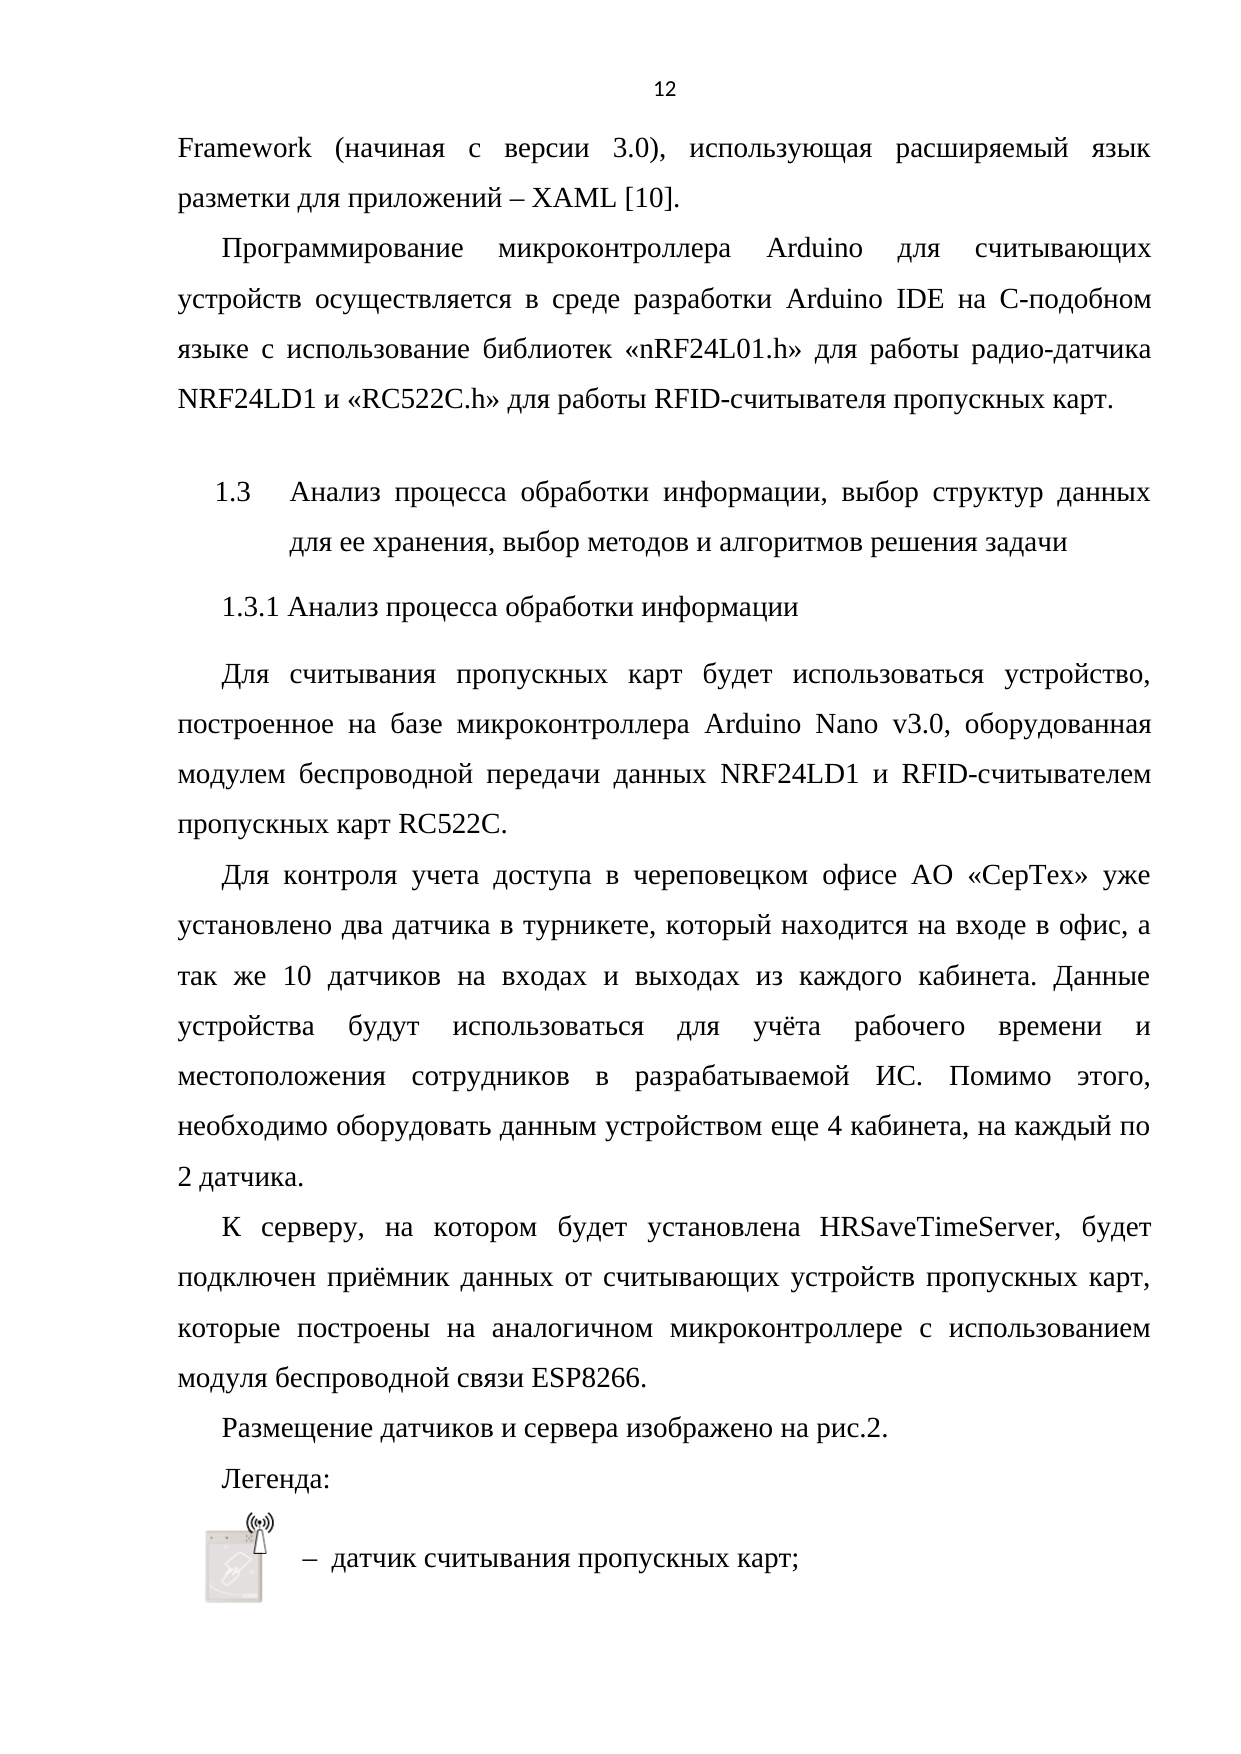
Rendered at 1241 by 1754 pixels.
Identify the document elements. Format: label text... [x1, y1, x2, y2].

table_header [192, 1511, 291, 1616]
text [177, 130, 1152, 214]
table_header – датчик считывания пропускных карт; [291, 1511, 1163, 1616]
text Легенда: [177, 1461, 1152, 1494]
text Размещение датчиков и сервера изображено на рис.2. [177, 1410, 1152, 1444]
text Для контроля учета доступа в череповецком офисе АО «СерТех» уже установлено два датчика в турникете, который находится на входе в офис, а так же 10 датчиков на входах и выходах из каждого кабинета. Данные устройства будут использоваться для учёта рабочего времени и местоположения сотрудников в разрабатываемой ИС. Помимо этого, необходимо оборудовать данным устройством еще 4 кабинета, на каждый по 2 датчика. [177, 857, 1152, 1192]
list Анализ процесса обработки информации, выбор структур данных для ее хранения, выбор методов и алгоритмов решения задачи [214, 474, 1152, 557]
text Для считывания пропускных карт будет использоваться устройство, построенное на базе микроконтроллера Arduino Nano v3.0, оборудованная модулем беспроводной передачи данных NRF24LD1 и RFID-считывателем пропускных карт RC522C. [177, 656, 1152, 840]
text Программирование микроконтроллера Arduino для считывающих устройств осуществляется в среде разработки Arduino IDE на С-подобном языке с использование библиотек «nRF24L01.h» для работы радио-датчика NRF24LD1 и «RC522C.h» для работы RFID-считывателя пропускных карт. [177, 230, 1152, 415]
subtitle 1.3.1 Анализ процесса обработки информации [221, 589, 1152, 622]
text К серверу, на котором будет установлена HRSaveTimeServer, будет подключен приёмник данных от считывающих устройств пропускных карт, которые построены на аналогичном микроконтроллере с использованием модуля беспроводной связи ESP8266. [177, 1209, 1152, 1394]
